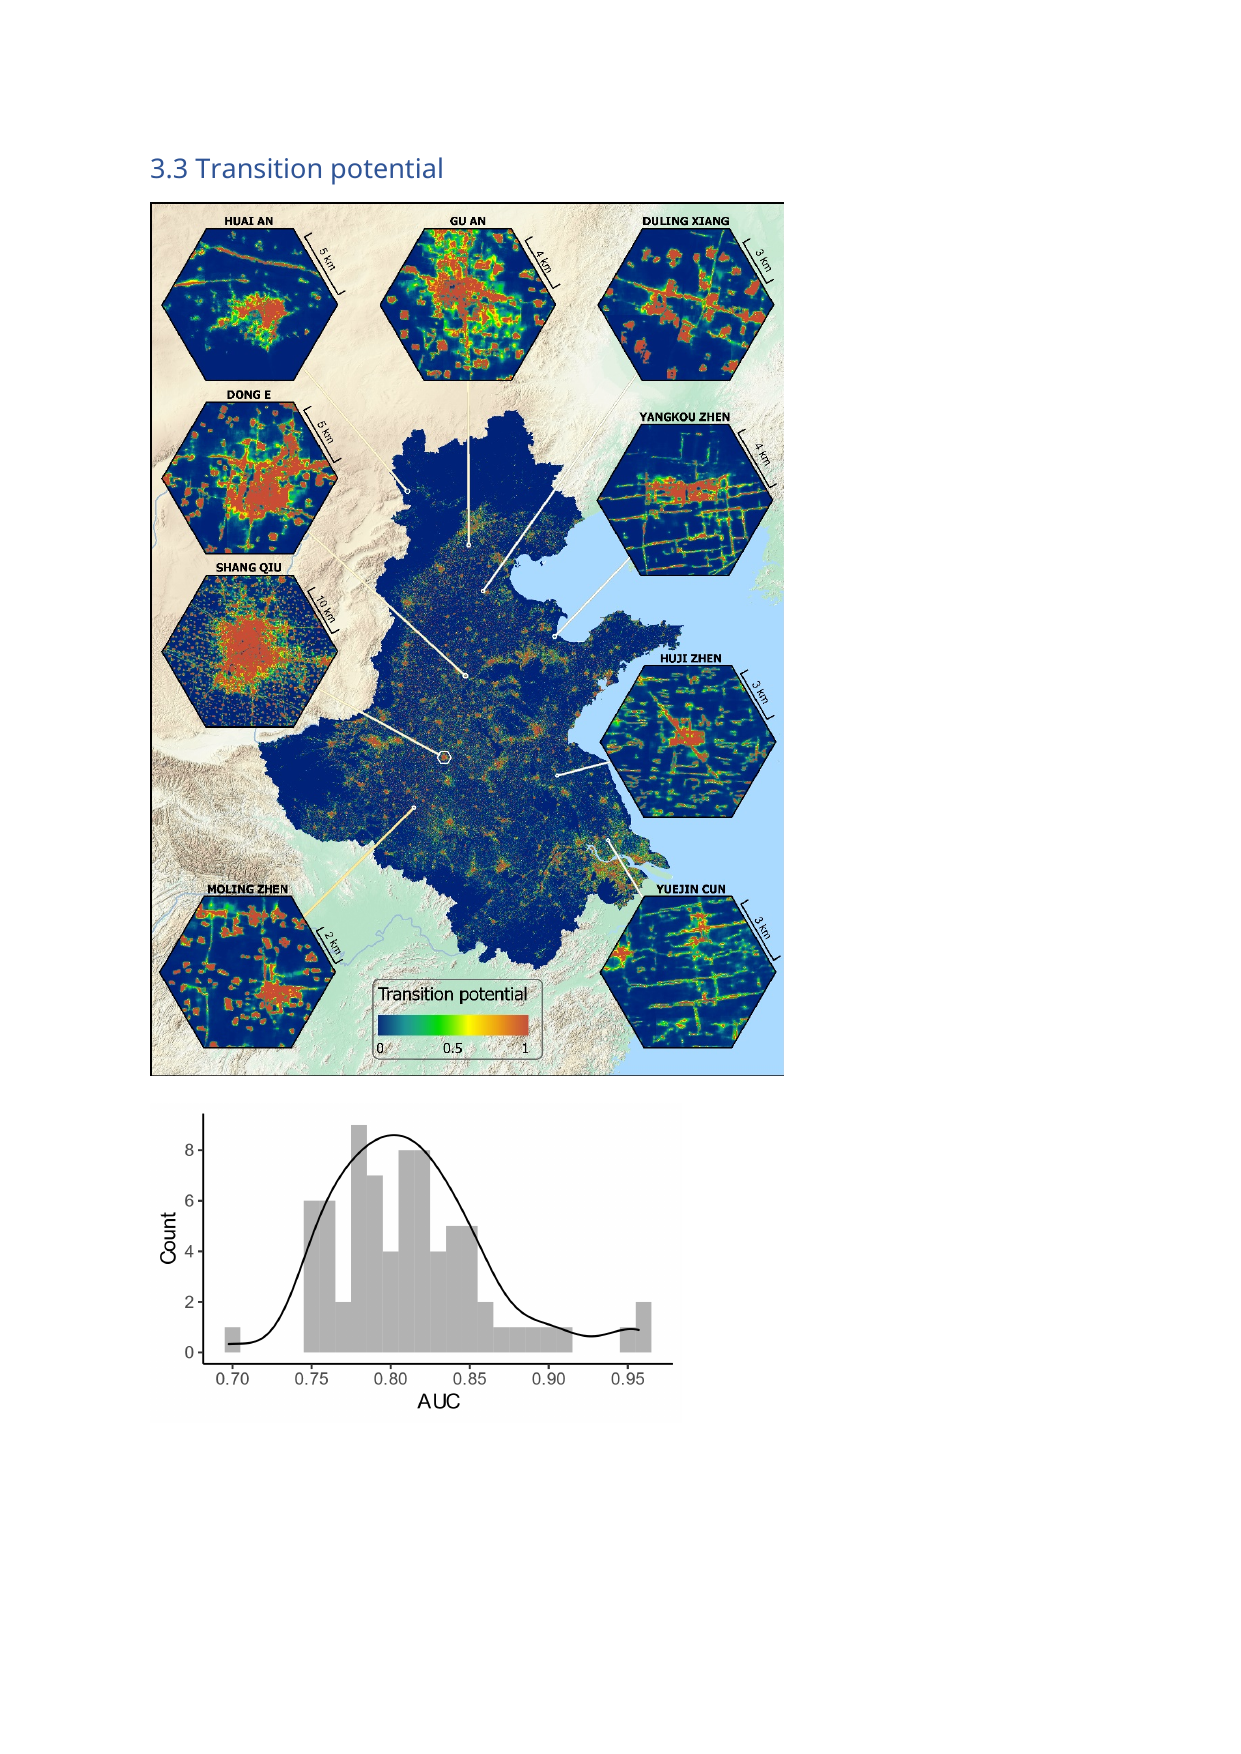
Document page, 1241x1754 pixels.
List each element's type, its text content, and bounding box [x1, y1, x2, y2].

picture [150, 1103, 683, 1423]
picture [150, 202, 784, 1076]
subtitle 3.3 Transition potential [150, 150, 1090, 187]
